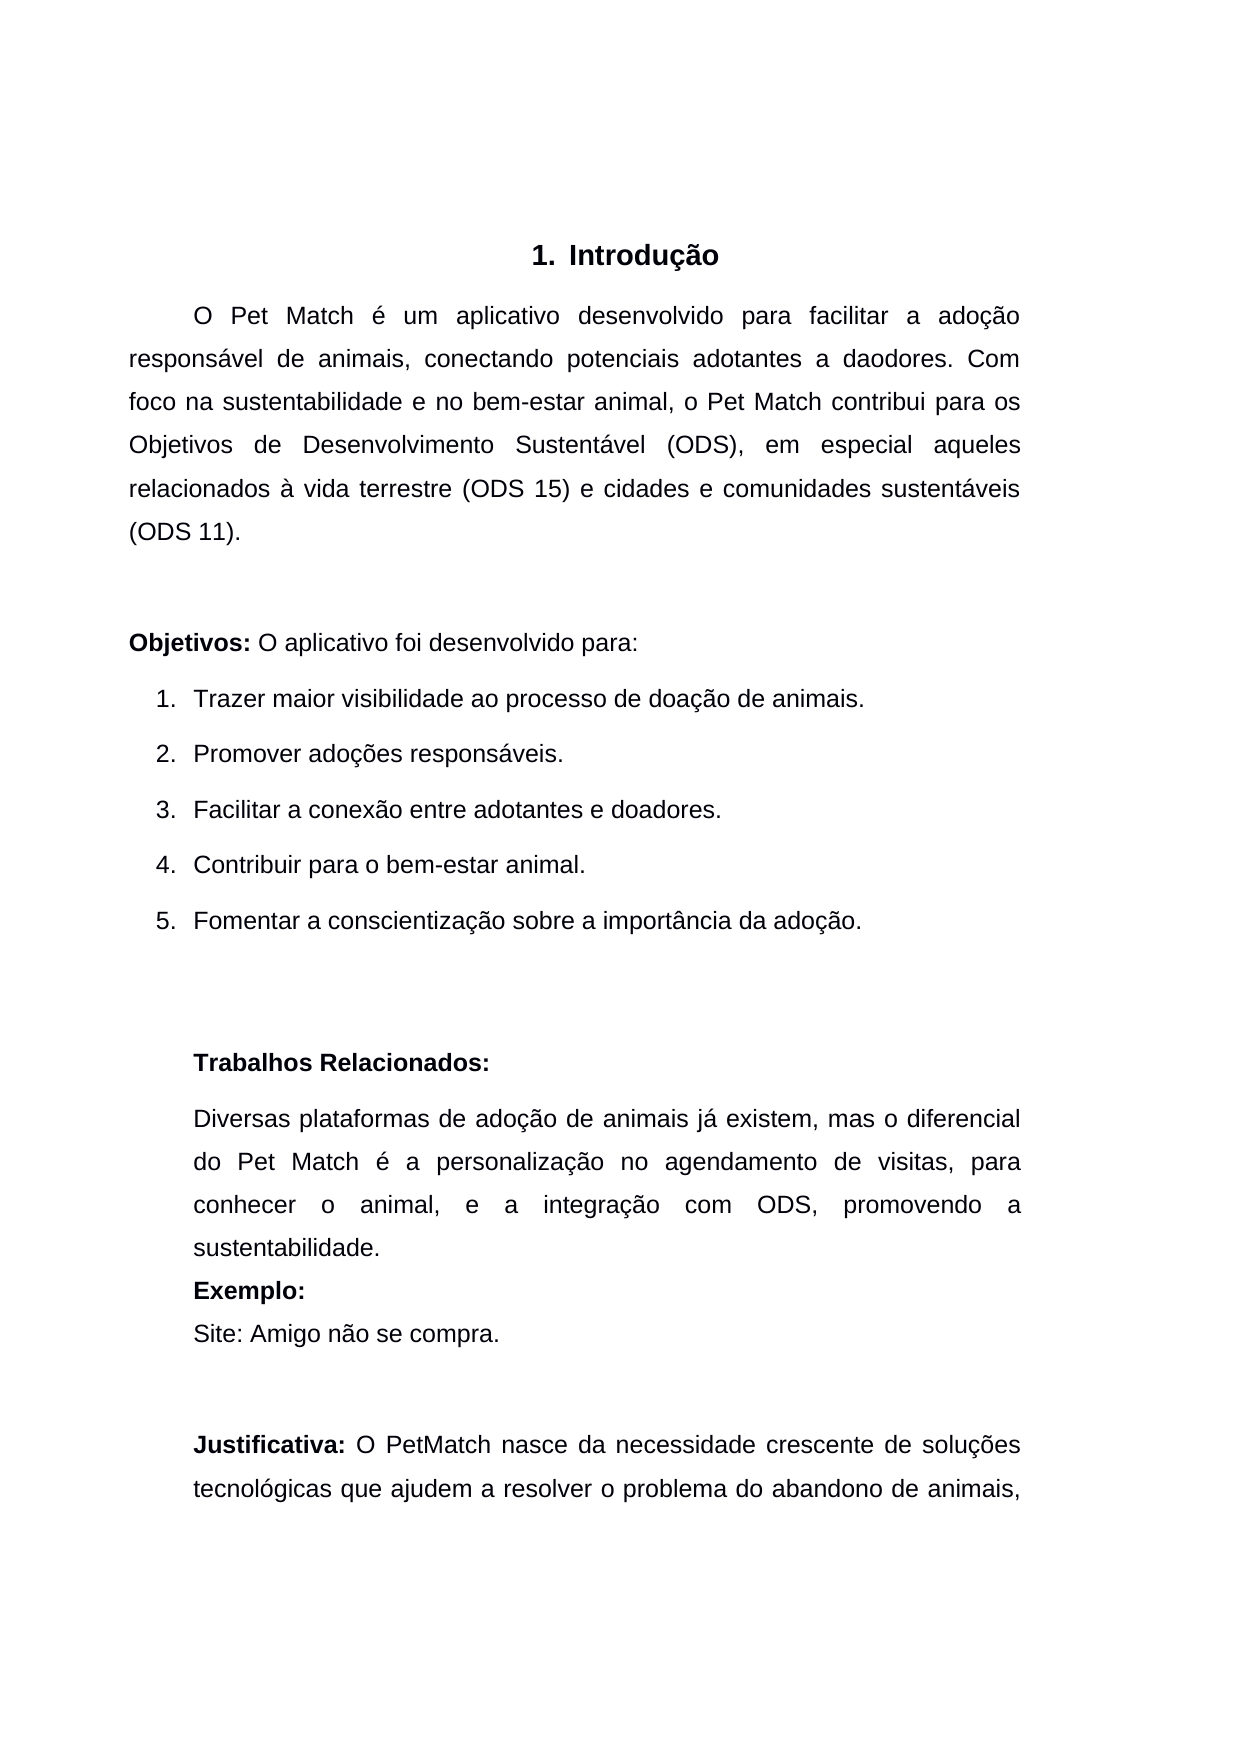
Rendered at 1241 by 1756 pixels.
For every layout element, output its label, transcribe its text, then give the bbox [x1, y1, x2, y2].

text Trabalhos Relacionados: [193, 962, 1022, 1077]
list Trazer maior visibilidade ao processo de doação de animais. [156, 683, 1022, 712]
list Fomentar a conscientização sobre a importância da adoção. [156, 906, 1022, 935]
subtitle Introdução [129, 238, 1122, 272]
text Diversas plataformas de adoção de animais já existem, mas o diferencial do Pet Match é a personalização no agendamento de visitas, para conhecer o animal, e a integração com ODS, promovendo a sustentabilidade. Exemplo: Site: Amigo não se compra. [193, 1103, 1022, 1348]
list Contribuir para o bem-estar animal. [156, 850, 1022, 879]
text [193, 1430, 1022, 1502]
text O Pet Match é um aplicativo desenvolvido para facilitar a adoção responsável de animais, conectando potenciais adotantes a daodores. Com foco na sustentabilidade e no bem-estar animal, o Pet Match contribui para os Objetivos de Desenvolvimento Sustentável (ODS), em especial aqueles relacionados à vida terrestre (ODS 15) e cidades e comunidades sustentáveis (ODS 11). [129, 301, 1022, 545]
list Facilitar a conexão entre adotantes e doadores. [156, 795, 1022, 823]
text Objetivos: O aplicativo foi desenvolvido para: [129, 628, 1022, 657]
list Promover adoções responsáveis. [156, 739, 1022, 768]
